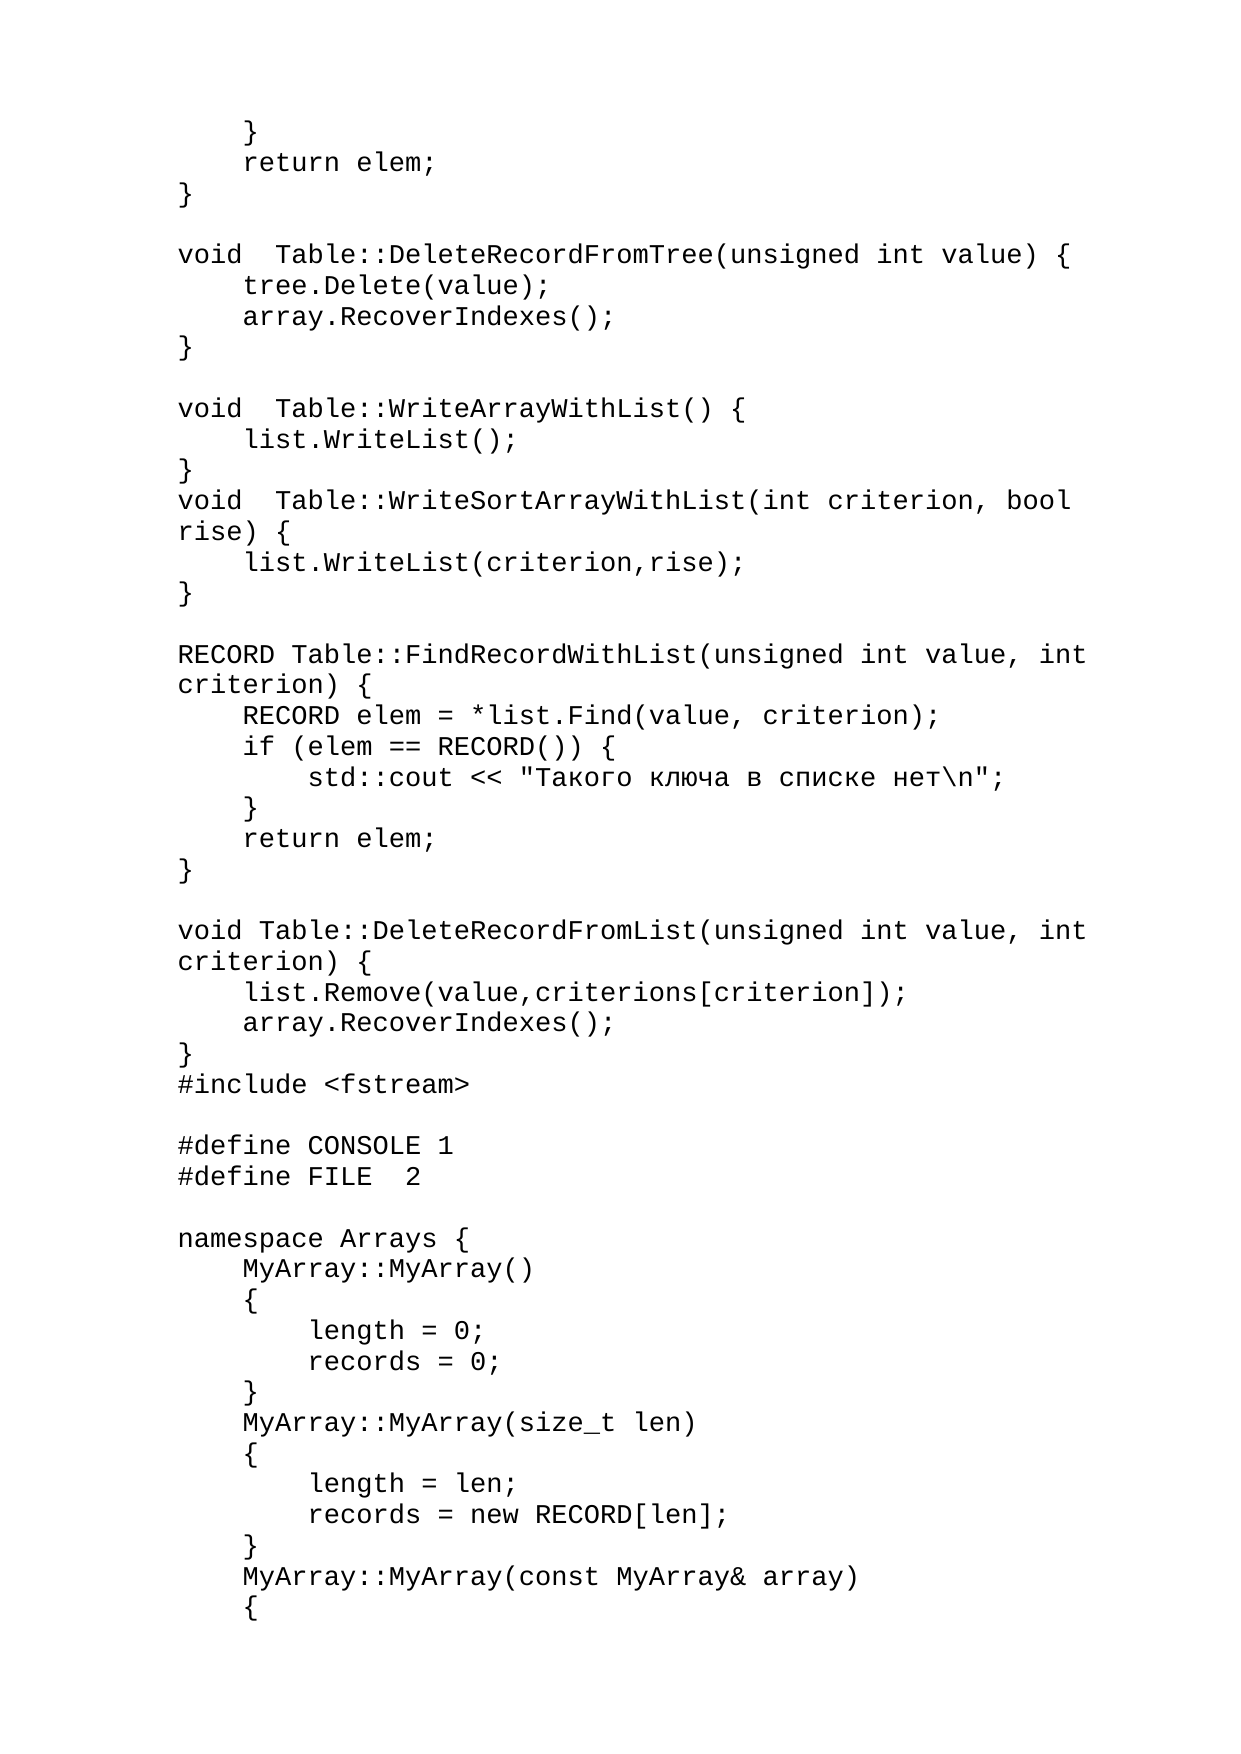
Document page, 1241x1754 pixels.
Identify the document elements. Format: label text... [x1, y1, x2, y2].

text list.WriteList(); [177, 425, 1152, 456]
text MyArray::MyArray(const MyArray& array) [177, 1562, 1152, 1593]
text #define CONSOLE 1 [177, 1132, 1152, 1163]
text } [177, 333, 1152, 364]
text { [177, 1286, 1152, 1317]
text void Table::WriteSortArrayWithList(int criterion, bool rise) { [177, 487, 1152, 548]
text std::cout << "Такого ключа в списке нет\n"; [177, 763, 1152, 794]
text } [177, 794, 1152, 825]
text list.WriteList(criterion,rise); [177, 548, 1152, 579]
text MyArray::MyArray() [177, 1255, 1152, 1286]
text return elem; [177, 825, 1152, 856]
text } [177, 579, 1152, 610]
text void Table::DeleteRecordFromTree(unsigned int value) { [177, 241, 1152, 272]
text MyArray::MyArray(size_t len) [177, 1409, 1152, 1439]
text records = 0; [177, 1347, 1152, 1378]
text { [177, 1439, 1152, 1470]
text if (elem == RECORD()) { [177, 733, 1152, 763]
text array.RecoverIndexes(); [177, 302, 1152, 333]
text length = 0; [177, 1317, 1152, 1347]
text void Table::WriteArrayWithList() { [177, 395, 1152, 425]
text RECORD Table::FindRecordWithList(unsigned int value, int criterion) { [177, 641, 1152, 702]
text } [177, 118, 1152, 149]
text return elem; [177, 149, 1152, 179]
text list.Remove(value,criterions[criterion]); [177, 978, 1152, 1009]
text #define FILE 2 [177, 1163, 1152, 1194]
text } [177, 456, 1152, 487]
text } [177, 1040, 1152, 1071]
text length = len; [177, 1470, 1152, 1501]
text } [177, 1532, 1152, 1562]
text records = new RECORD[len]; [177, 1501, 1152, 1532]
text tree.Delete(value); [177, 272, 1152, 302]
text namespace Arrays { [177, 1224, 1152, 1255]
text } [177, 1378, 1152, 1409]
text { [177, 1593, 1152, 1624]
text } [177, 179, 1152, 210]
text void Table::DeleteRecordFromList(unsigned int value, int criterion) { [177, 917, 1152, 978]
text } [177, 856, 1152, 886]
text #include <fstream> [177, 1071, 1152, 1101]
text array.RecoverIndexes(); [177, 1009, 1152, 1040]
text RECORD elem = *list.Find(value, criterion); [177, 702, 1152, 733]
